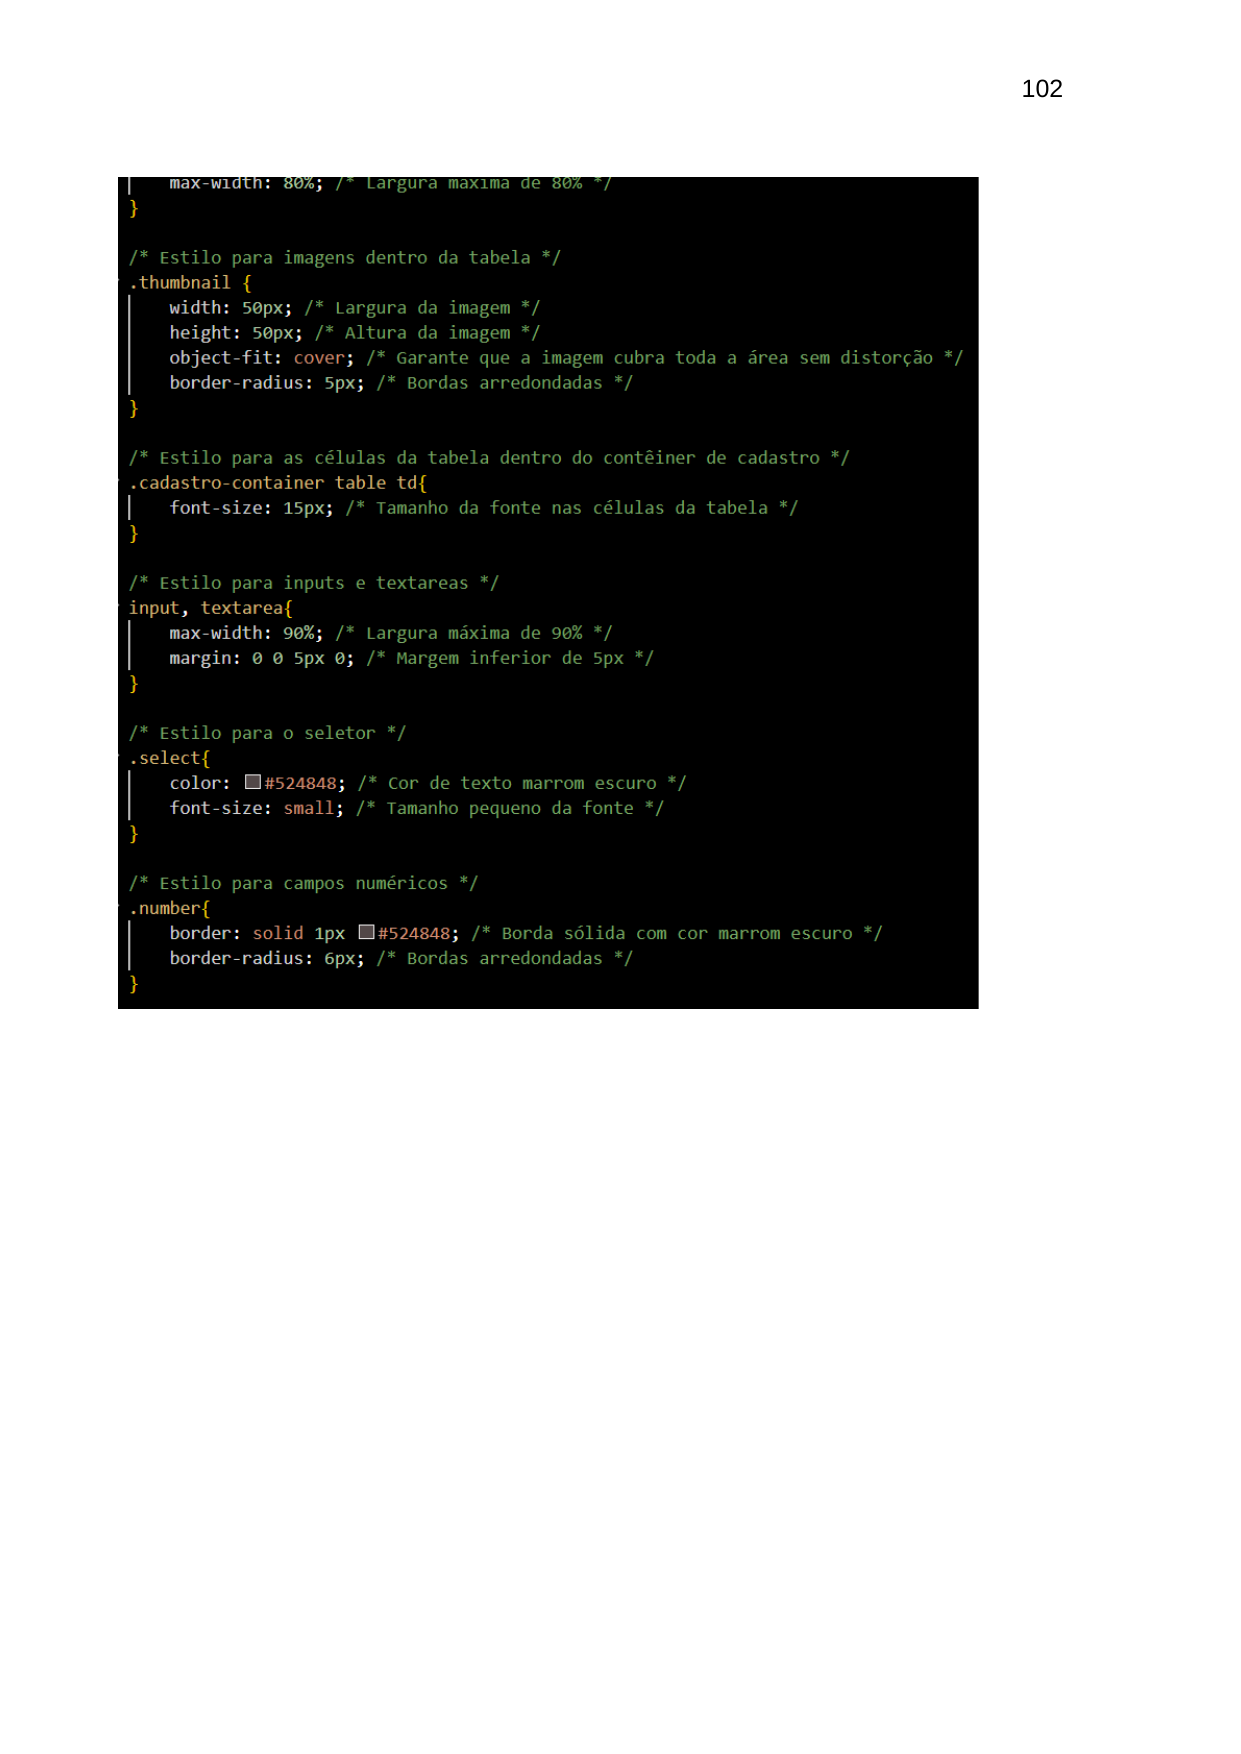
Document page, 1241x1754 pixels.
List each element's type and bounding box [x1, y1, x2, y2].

picture [118, 177, 979, 1009]
